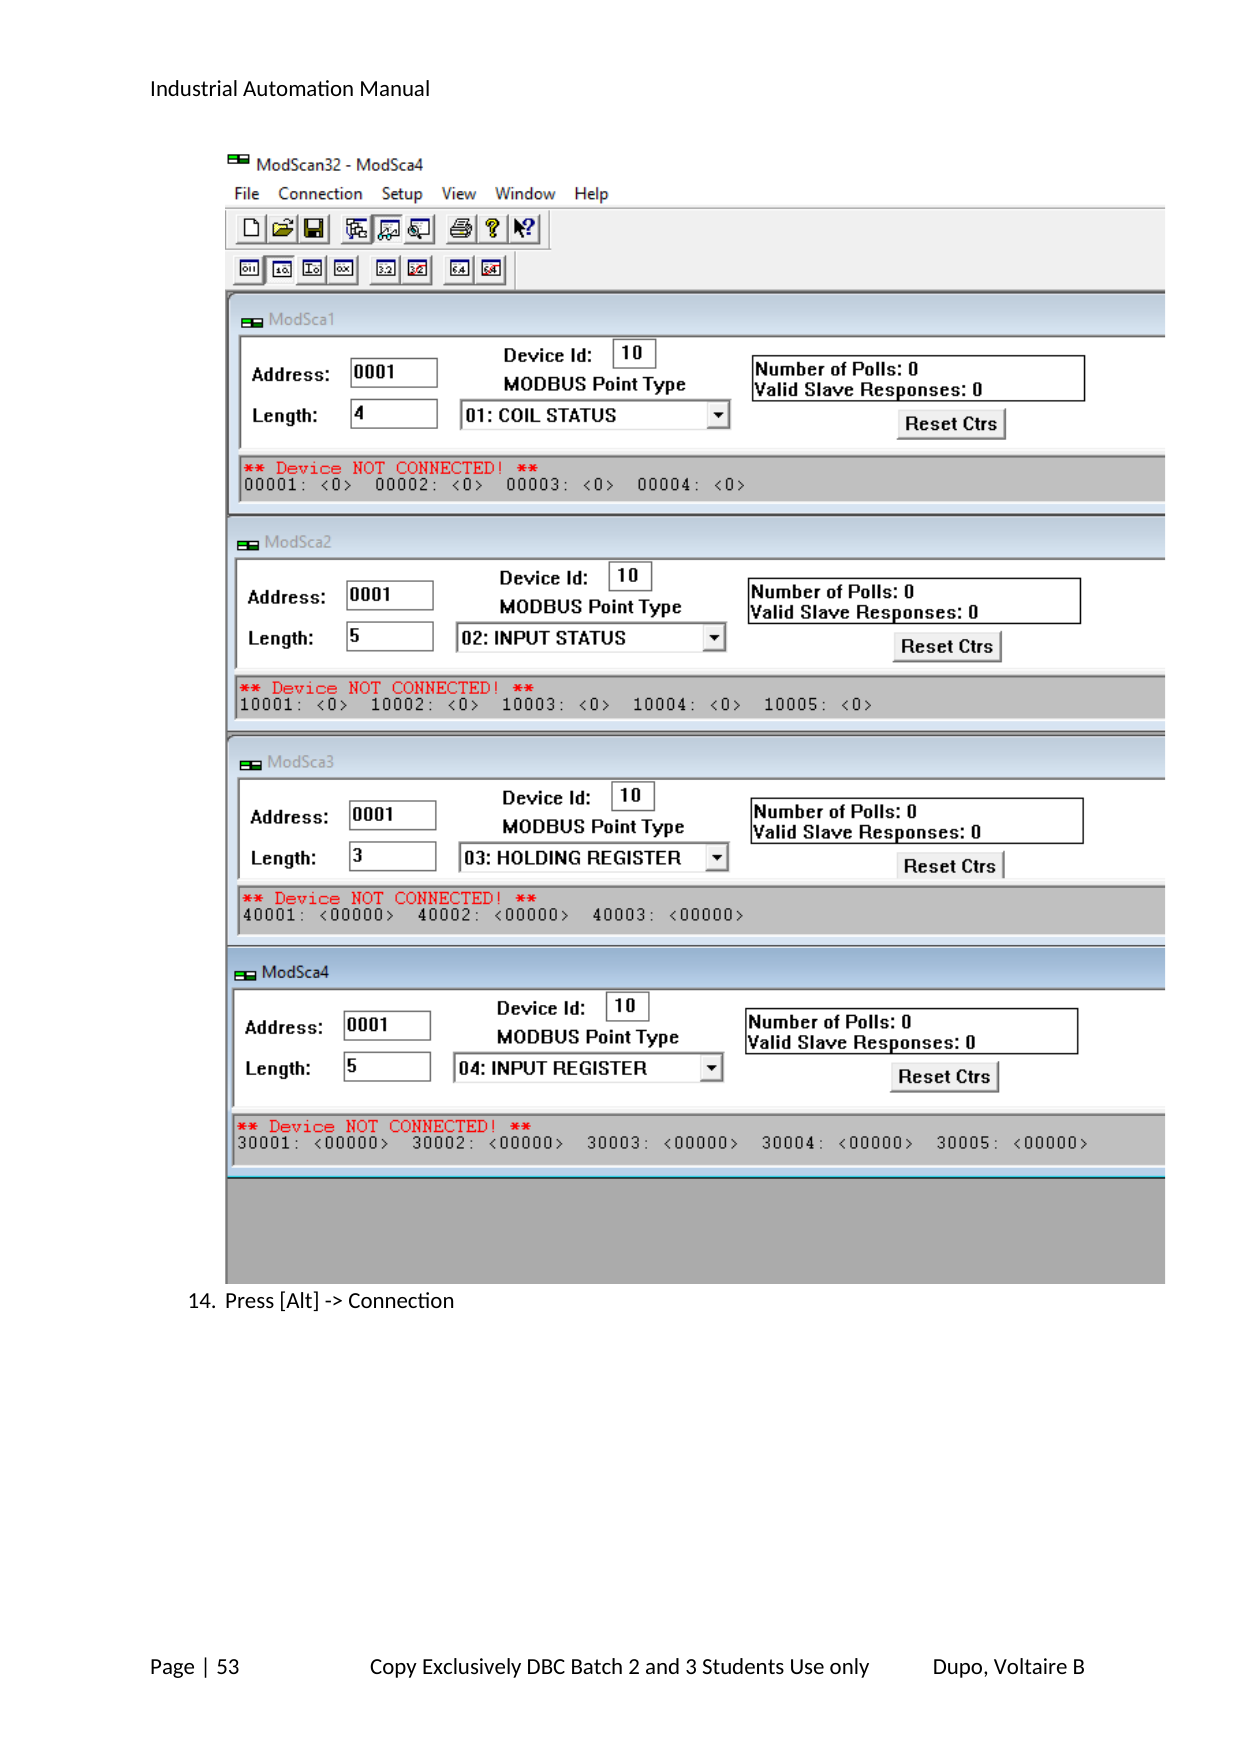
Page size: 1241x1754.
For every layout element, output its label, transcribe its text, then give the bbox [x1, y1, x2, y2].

list Press [Alt] -> Connection [187, 1286, 1090, 1314]
picture [225, 150, 1166, 1284]
